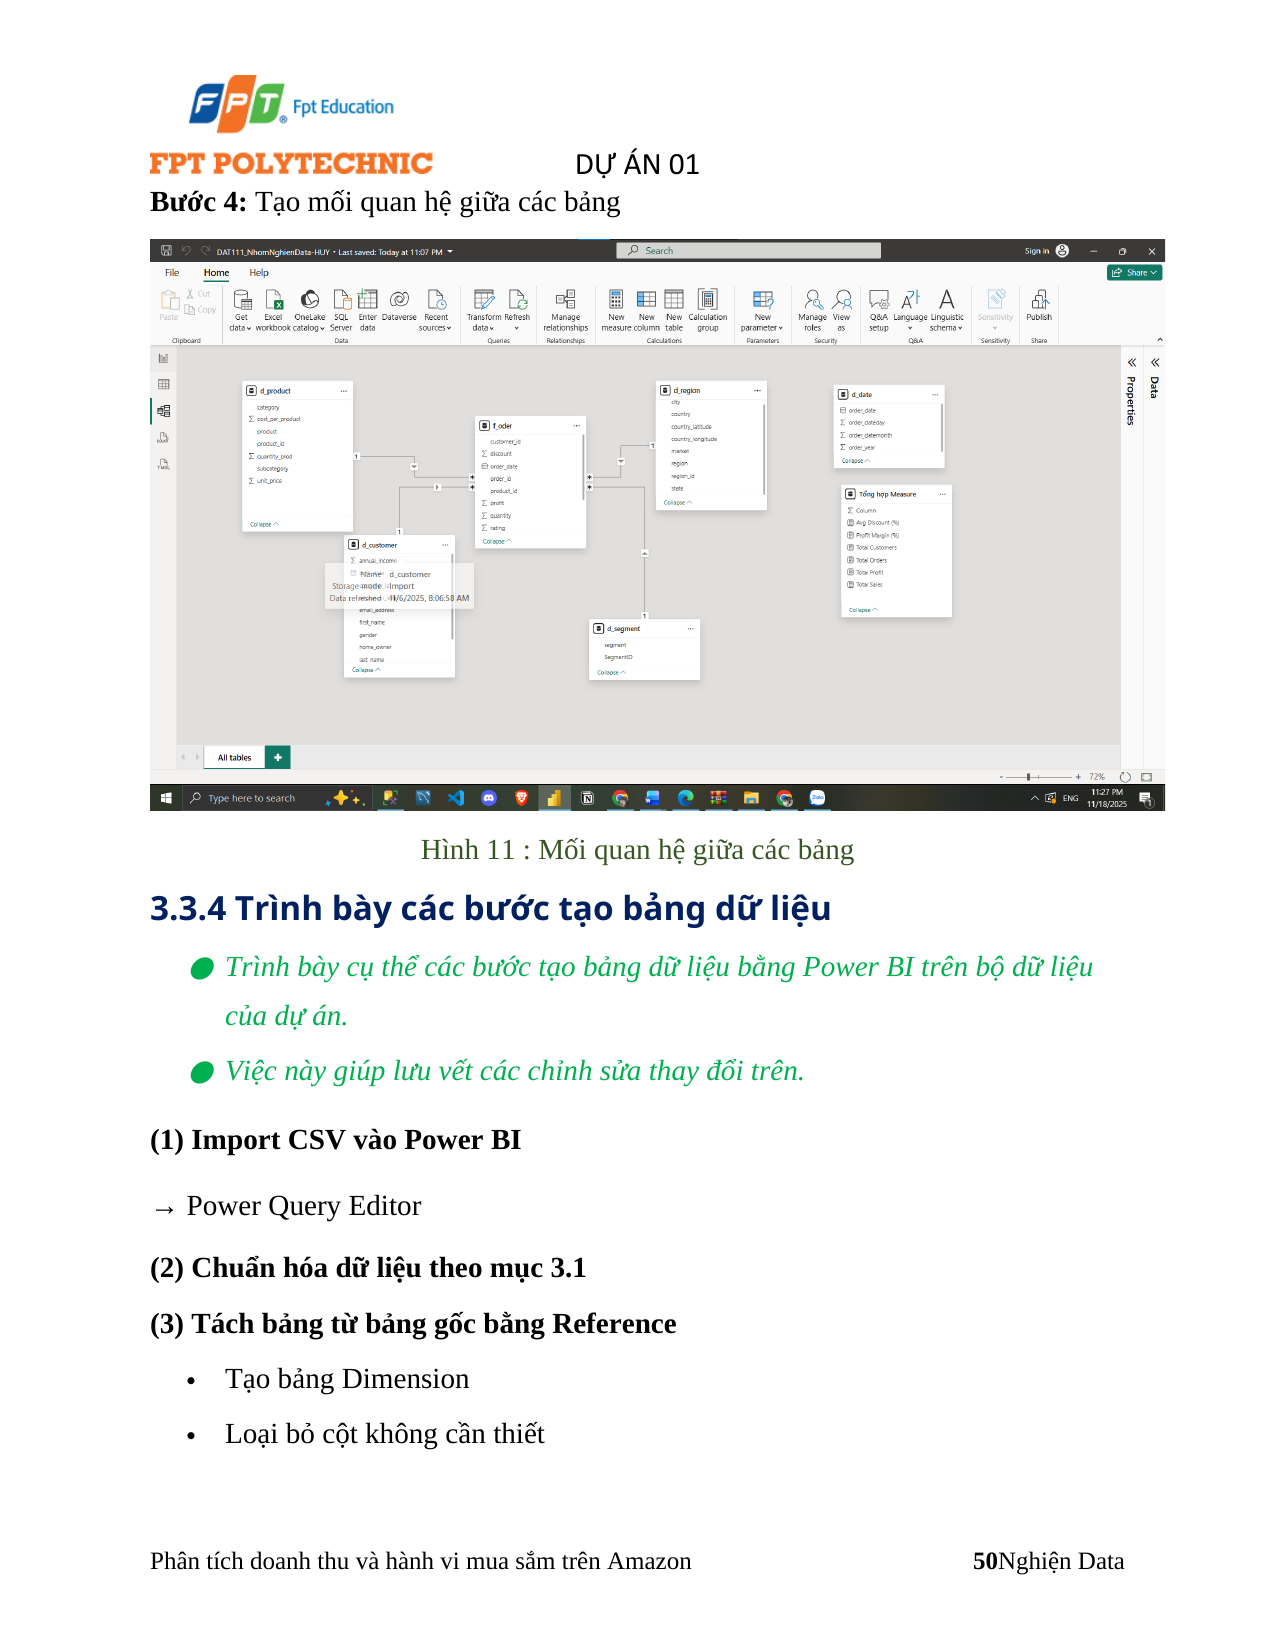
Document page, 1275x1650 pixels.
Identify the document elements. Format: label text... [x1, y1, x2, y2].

text (2) Chuẩn hóa dữ liệu theo mục 3.1 [150, 1251, 1125, 1284]
text (3) Tách bảng từ bảng gốc bằng Reference [150, 1306, 1125, 1339]
picture [150, 75, 436, 174]
list Tạo bảng Dimension [187, 1361, 1125, 1394]
list Loại bỏ cột không cần thiết [187, 1416, 1125, 1450]
text → Power Query Editor [150, 1188, 1125, 1221]
text (1) Import CSV vào Power BI [150, 1122, 1125, 1156]
text Hình 11 : Mối quan hệ giữa các bảng [150, 832, 1125, 866]
text Bước 4: Tạo mối quan hệ giữa các bảng [150, 184, 1125, 217]
subtitle 3.3.4 Trình bày các bước tạo bảng dữ liệu [150, 885, 1125, 930]
list Trình bày cụ thể các bước tạo bảng dữ liệu bằng Power BI trên bộ dữ liệu của dự án. [187, 934, 1125, 1032]
picture [150, 239, 1166, 811]
list Việc này giúp lưu vết các chỉnh sửa thay đổi trên. [187, 1037, 1125, 1097]
